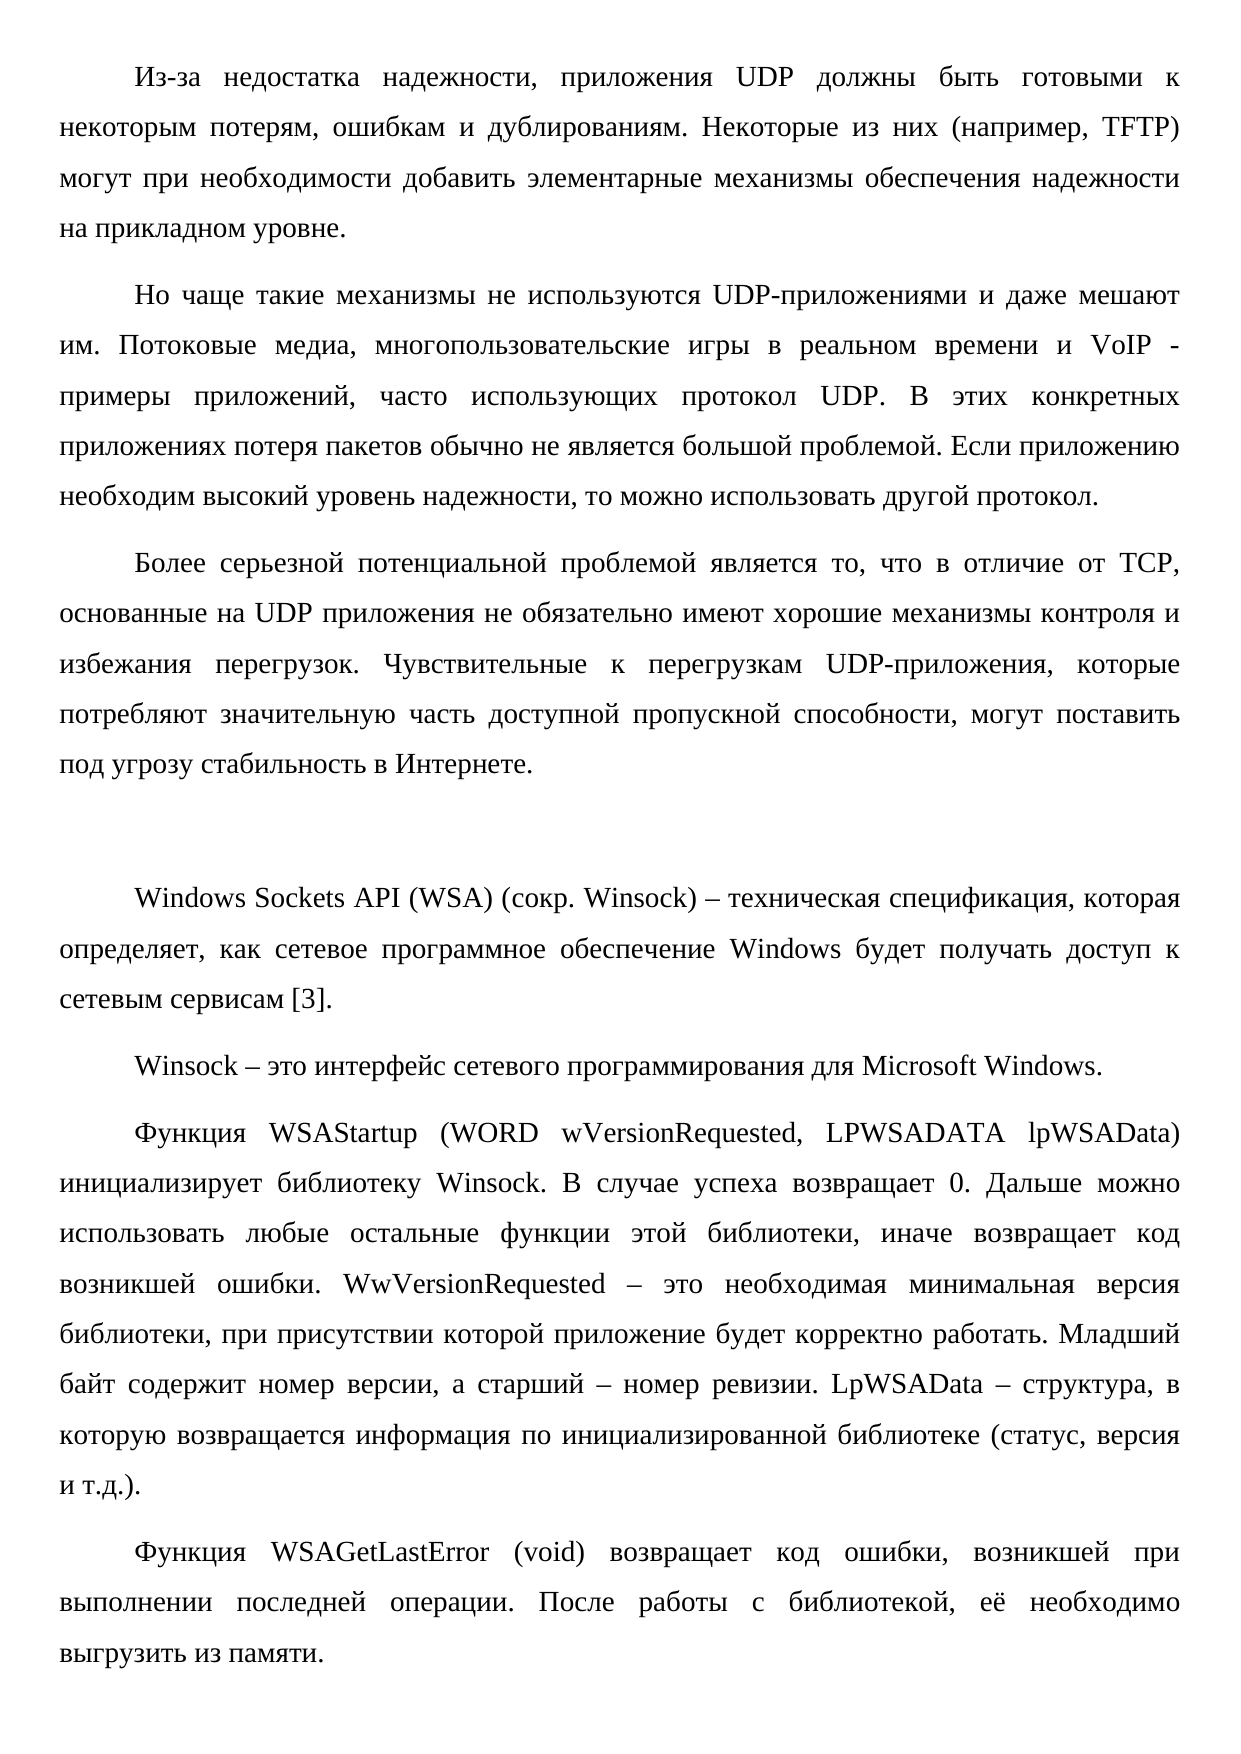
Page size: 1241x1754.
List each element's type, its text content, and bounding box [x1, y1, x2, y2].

text Winsock – это интерфейс сетевого программирования для Microsoft Windows. [59, 1048, 1181, 1082]
text Из-за недостатка надежности, приложения UDP должны быть готовыми к некоторым потерям, ошибкам и дублированиям. Некоторые из них (например, TFTP) могут при необходимости добавить элементарные механизмы обеспечения надежности на прикладном уровне. [59, 59, 1181, 243]
text Windows Sockets API (WSA) (сокр. Winsock) – техническая спецификация, которая определяет, как сетевое программное обеспечение Windows будет получать доступ к сетевым сервисам [3]. [59, 880, 1181, 1014]
text Но чаще такие механизмы не используются UDP-приложениями и даже мешают им. Потоковые медиа, многопользовательские игры в реальном времени и VoIP - примеры приложений, часто использующих протокол UDP. В этих конкретных приложениях потеря пакетов обычно не является большой проблемой. Если приложению необходим высокий уровень надежности, то можно использовать другой протокол. [59, 277, 1181, 512]
text Функция WSAGetLastError (void) возвращает код ошибки, возникшей при выполнении последней операции. После работы с библиотекой, её необходимо выгрузить из памяти. [59, 1534, 1181, 1668]
text Более серьезной потенциальной проблемой является то, что в отличие от TCP, основанные на UDP приложения не обязательно имеют хорошие механизмы контроля и избежания перегрузок. Чувствительные к перегрузкам UDP-приложения, которые потребляют значительную часть доступной пропускной способности, могут поставить под угрозу стабильность в Интернете. [59, 545, 1181, 780]
text Функция WSAStartup (WORD wVersionRequested, LPWSADATA lpWSAData) инициализирует библиотеку Winsock. В случае успеха возвращает 0. Дальше можно использовать любые остальные функции этой библиотеки, иначе возвращает код возникшей ошибки. WwVersionRequested – это необходимая минимальная версия библиотеки, при присутствии которой приложение будет корректно работать. Младший байт содержит номер версии, а старший – номер ревизии. LpWSAData – структура, в которую возвращается информация по инициализированной библиотеке (статус, версия и т.д.). [59, 1115, 1181, 1501]
